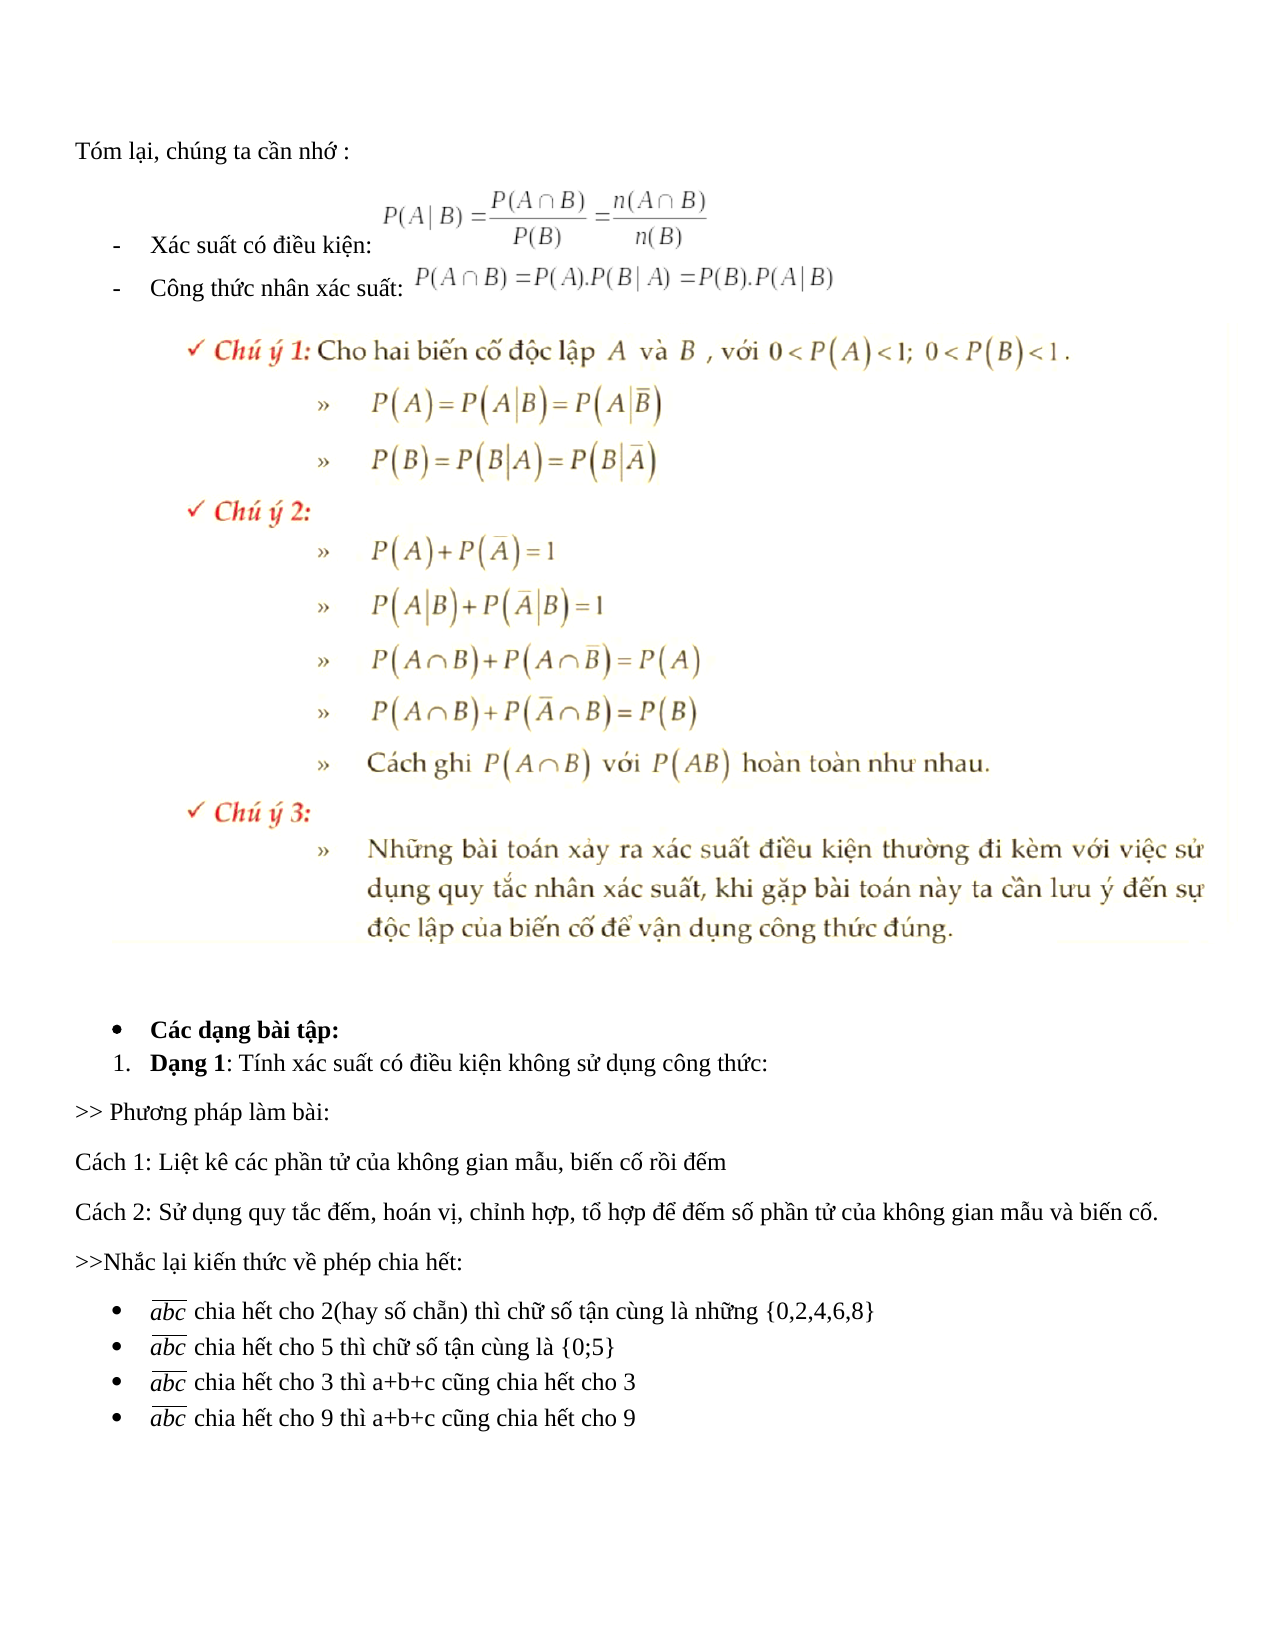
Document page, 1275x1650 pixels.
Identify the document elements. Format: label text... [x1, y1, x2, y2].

list chia hết cho 3 thì a+b+c cũng chia hết cho 3 [112, 1367, 1200, 1398]
text Cách 2: Sử dụng quy tắc đếm, hoán vị, chỉnh hợp, tổ hợp để đếm số phần tử của không gian mẫu và biến cố. [75, 1197, 1200, 1226]
picture [112, 323, 1238, 944]
text >> Phương pháp làm bài: [75, 1097, 1200, 1126]
list Xác suất có điều kiện: [112, 185, 1200, 259]
list chia hết cho 5 thì chữ số tận cùng là {0;5} [112, 1332, 1200, 1363]
text Cách 1: Liệt kê các phần tử của không gian mẫu, biến cố rồi đếm [75, 1147, 1200, 1176]
text >>Nhắc lại kiến thức về phép chia hết: [75, 1247, 1200, 1275]
list chia hết cho 9 thì a+b+c cũng chia hết cho 9 [112, 1403, 1200, 1434]
text Tóm lại, chúng ta cần nhớ : [75, 136, 1200, 164]
list Công thức nhân xác suất: [112, 263, 1200, 302]
list Dạng 1: Tính xác suất có điều kiện không sử dụng công thức: [112, 1048, 1200, 1077]
list Các dạng bài tập: [112, 1015, 1200, 1043]
list chia hết cho 2(hay số chẵn) thì chữ số tận cùng là những {0,2,4,6,8} [112, 1296, 1200, 1327]
